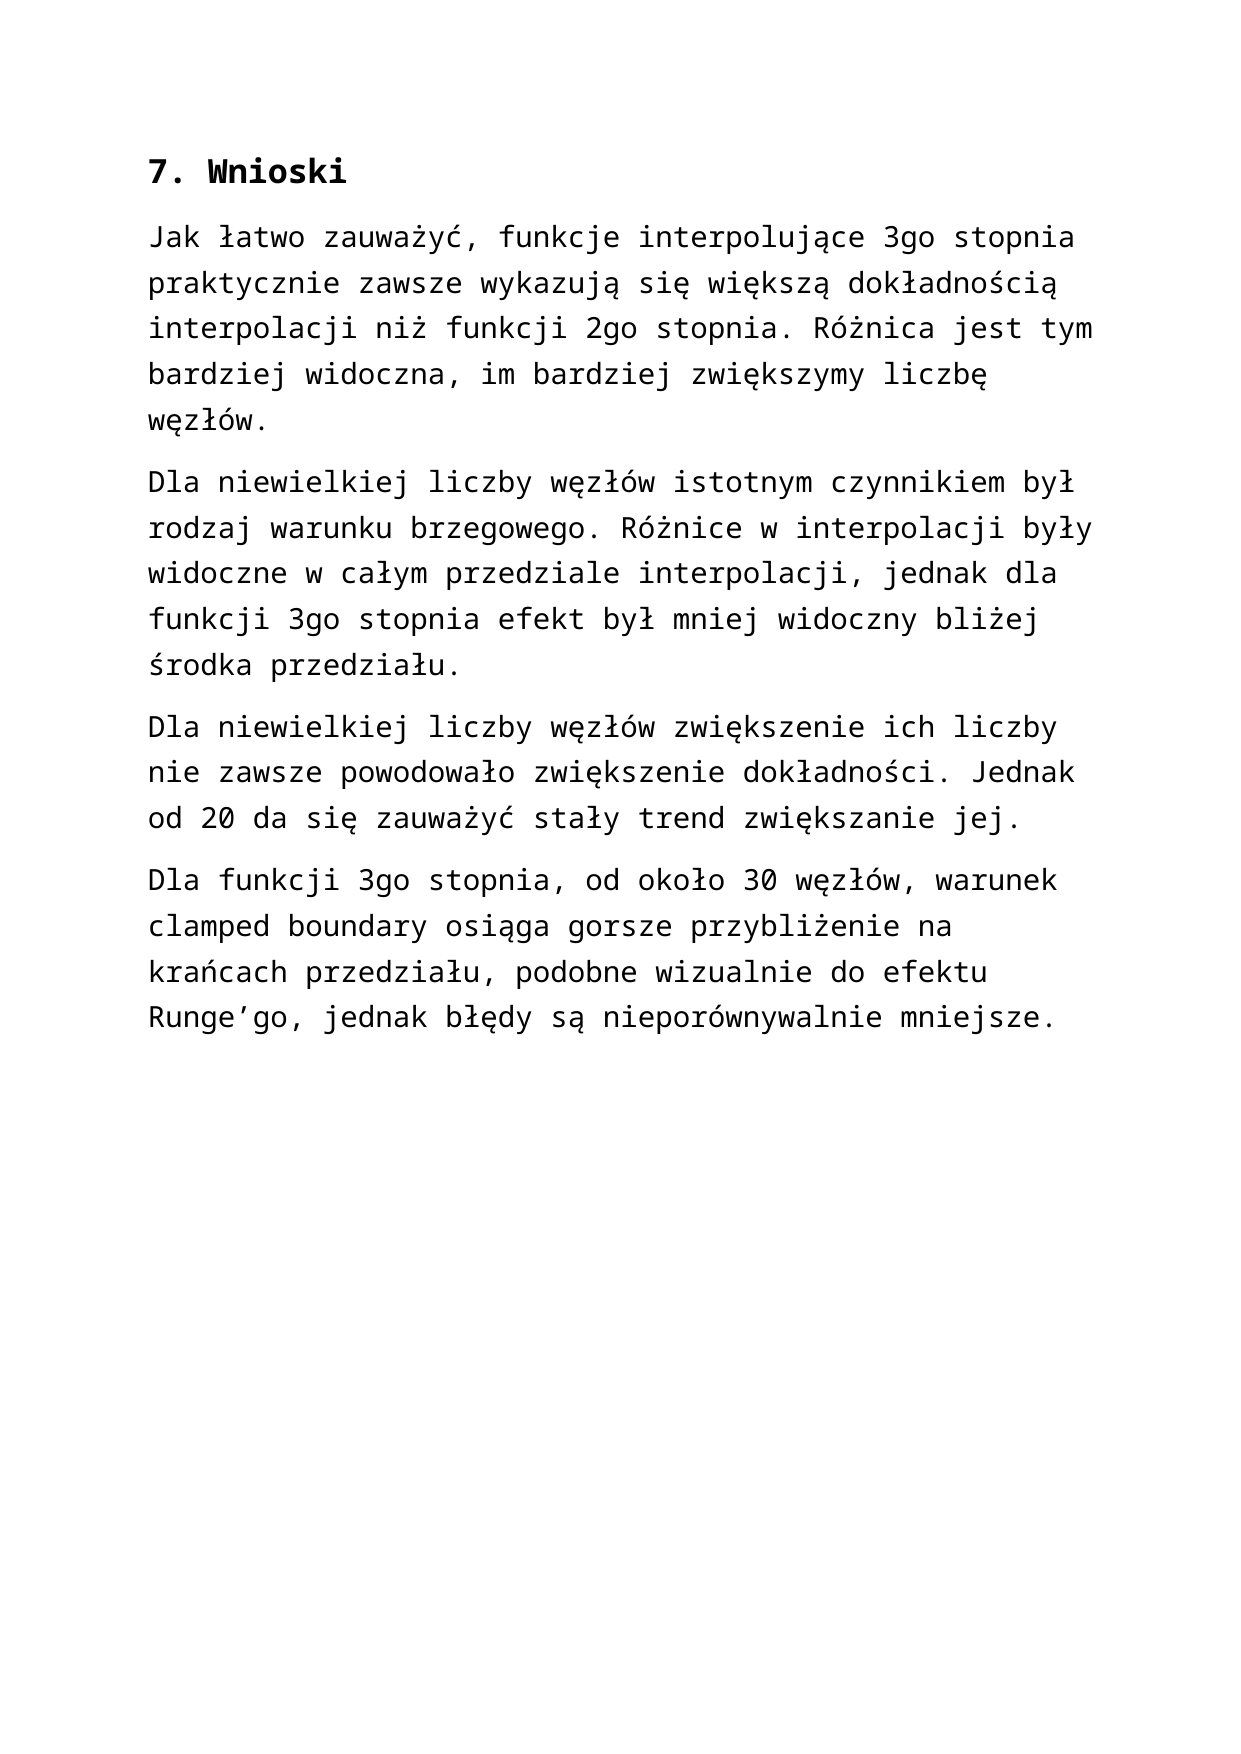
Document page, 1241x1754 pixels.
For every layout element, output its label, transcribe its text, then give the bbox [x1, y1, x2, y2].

text Jak łatwo zauważyć, funkcje interpolujące 3go stopnia praktycznie zawsze wykazują się większą dokładnością interpolacji niż funkcji 2go stopnia. Różnica jest tym bardziej widoczna, im bardziej zwiększymy liczbę węzłów. [148, 216, 1093, 439]
text Dla niewielkiej liczby węzłów istotnym czynnikiem był rodzaj warunku brzegowego. Różnice w interpolacji były widoczne w całym przedziale interpolacji, jednak dla funkcji 3go stopnia efekt był mniej widoczny bliżej środka przedziału. [148, 461, 1093, 683]
text Dla niewielkiej liczby węzłów zwiększenie ich liczby nie zawsze powodowało zwiększenie dokładności. Jednak od 20 da się zauważyć stały trend zwiększanie jej. [148, 706, 1093, 837]
text Dla funkcji 3go stopnia, od około 30 węzłów, warunek clamped boundary osiąga gorsze przybliżenie na krańcach przedziału, podobne wizualnie do efektu Runge’go, jednak błędy są nieporównywalnie mniejsze. [148, 859, 1093, 1036]
text 7. Wnioski [148, 148, 1093, 193]
